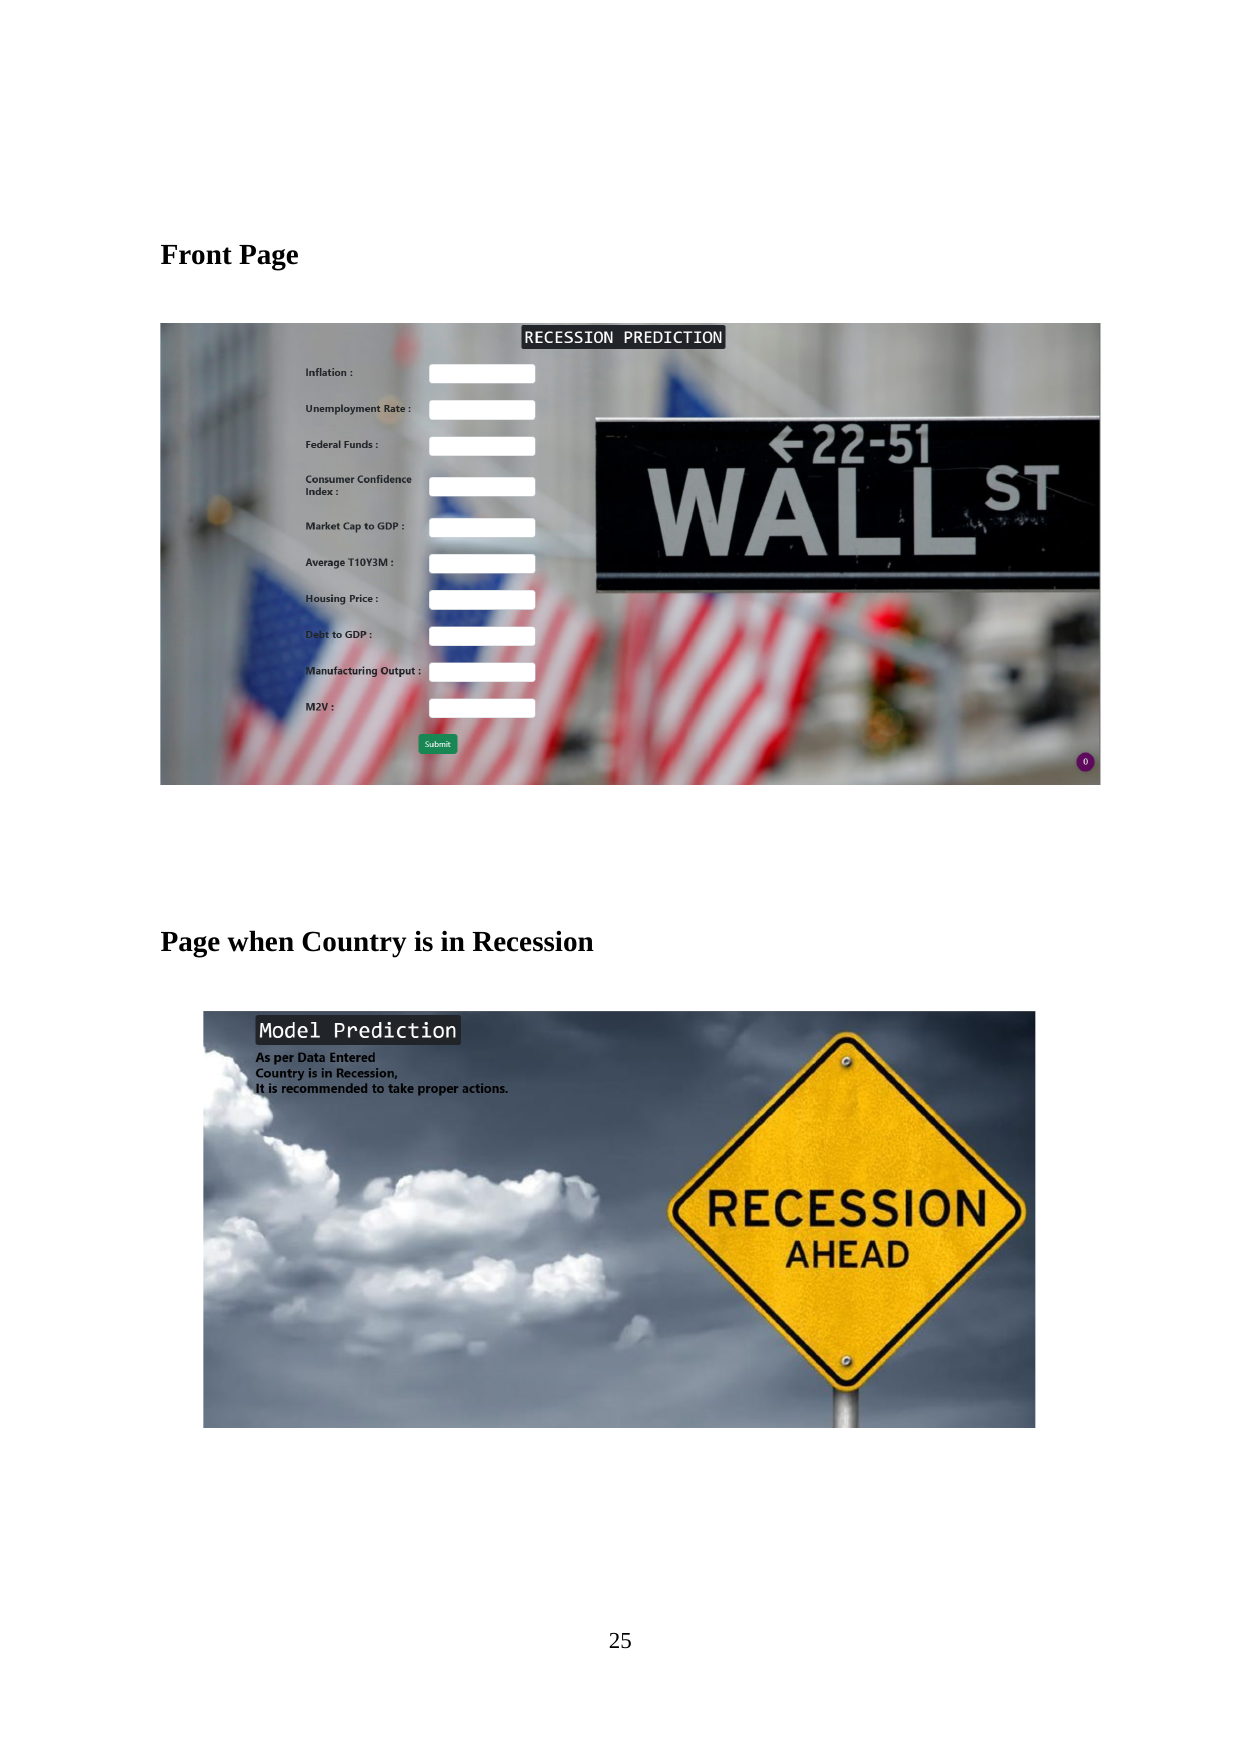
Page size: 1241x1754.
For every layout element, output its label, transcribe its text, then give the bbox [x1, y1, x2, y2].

text Front Page [160, 237, 1078, 270]
text Page when Country is in Recession [160, 924, 1078, 958]
picture [160, 323, 1101, 785]
picture [203, 1011, 1036, 1428]
